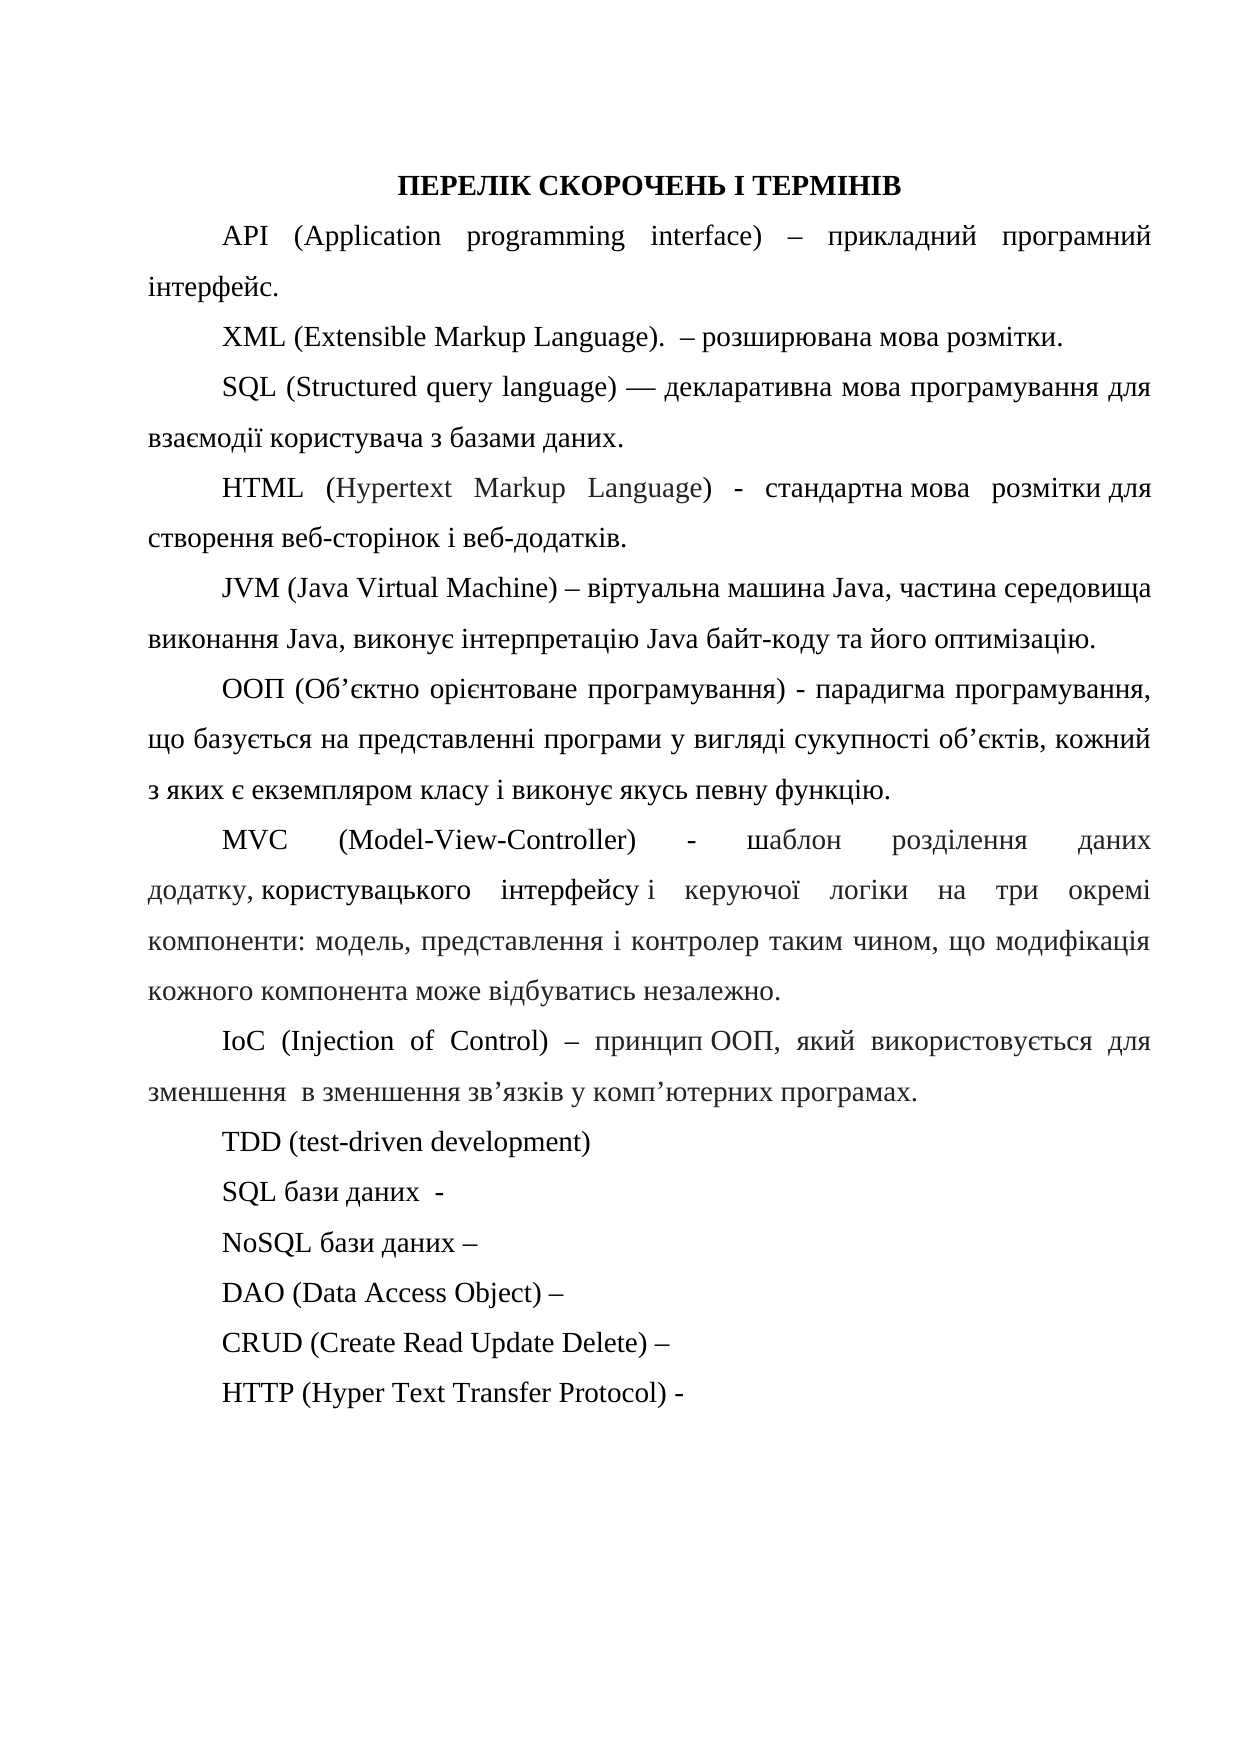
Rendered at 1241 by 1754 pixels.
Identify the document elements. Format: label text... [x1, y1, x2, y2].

text SQL бази даних - [148, 1174, 1152, 1208]
text TDD (test-driven development) [148, 1124, 1152, 1158]
text HTTP (Hyper Text Transfer Protocol) - [148, 1376, 1152, 1409]
text CRUD (Create Read Update Delete) – [148, 1325, 1152, 1359]
subtitle ПЕРЕЛІК СКОРОЧЕНЬ І ТЕРМІНІВ [89, 168, 1152, 202]
text DAO (Data Access Object) – [148, 1275, 1152, 1308]
list MVC (Model-View-Controller) - шаблон розділення даних додатку, користувацького інтерфейсу і керуючої логіки на три окремі компоненти: модель, представлення і контролер таким чином, що модифікація кожного компонента може відбуватись незалежно. [148, 956, 1152, 1007]
text JVM (Java Virtual Machine) – віртуальна машина Java, частина середовища виконання Java, виконує інтерпретацію Java байт-коду та його оптимізацію. [148, 571, 1152, 654]
text IoC (Injection of Control) – принцип ООП, який використовується для зменшення в зменшення зв’язків у комп’ютерних програмах. [148, 1023, 1152, 1107]
text XML (Extensible Markup Language). – розширювана мова розмітки. [148, 319, 1152, 353]
list ООП (Об’єктно орієнтоване програмування) - парадигма програмування, що базується на представленні програми у вигляді сукупності об’єктів, кожний з яких є екземпляром класу і виконує якусь певну функцію. [148, 671, 1152, 805]
list MVC (Model-View-Controller) - шаблон розділення даних додатку, користувацького інтерфейсу і керуючої логіки на три окремі компоненти: модель, представлення і контролер таким чином, що модифікація кожного компонента може відбуватись незалежно. [148, 822, 1152, 923]
text SQL (Structured query language) — декларативна мова програмування для взаємодії користувача з базами даних. [148, 369, 1152, 453]
text API (Application programming interface) – прикладний програмний інтерфейс. [148, 218, 1152, 302]
text HTML (Hypertext Markup Language) - стандартна мова розмітки для створення веб-сторінок і веб-додатків. [148, 470, 1152, 554]
text NoSQL бази даних – [148, 1225, 1152, 1258]
